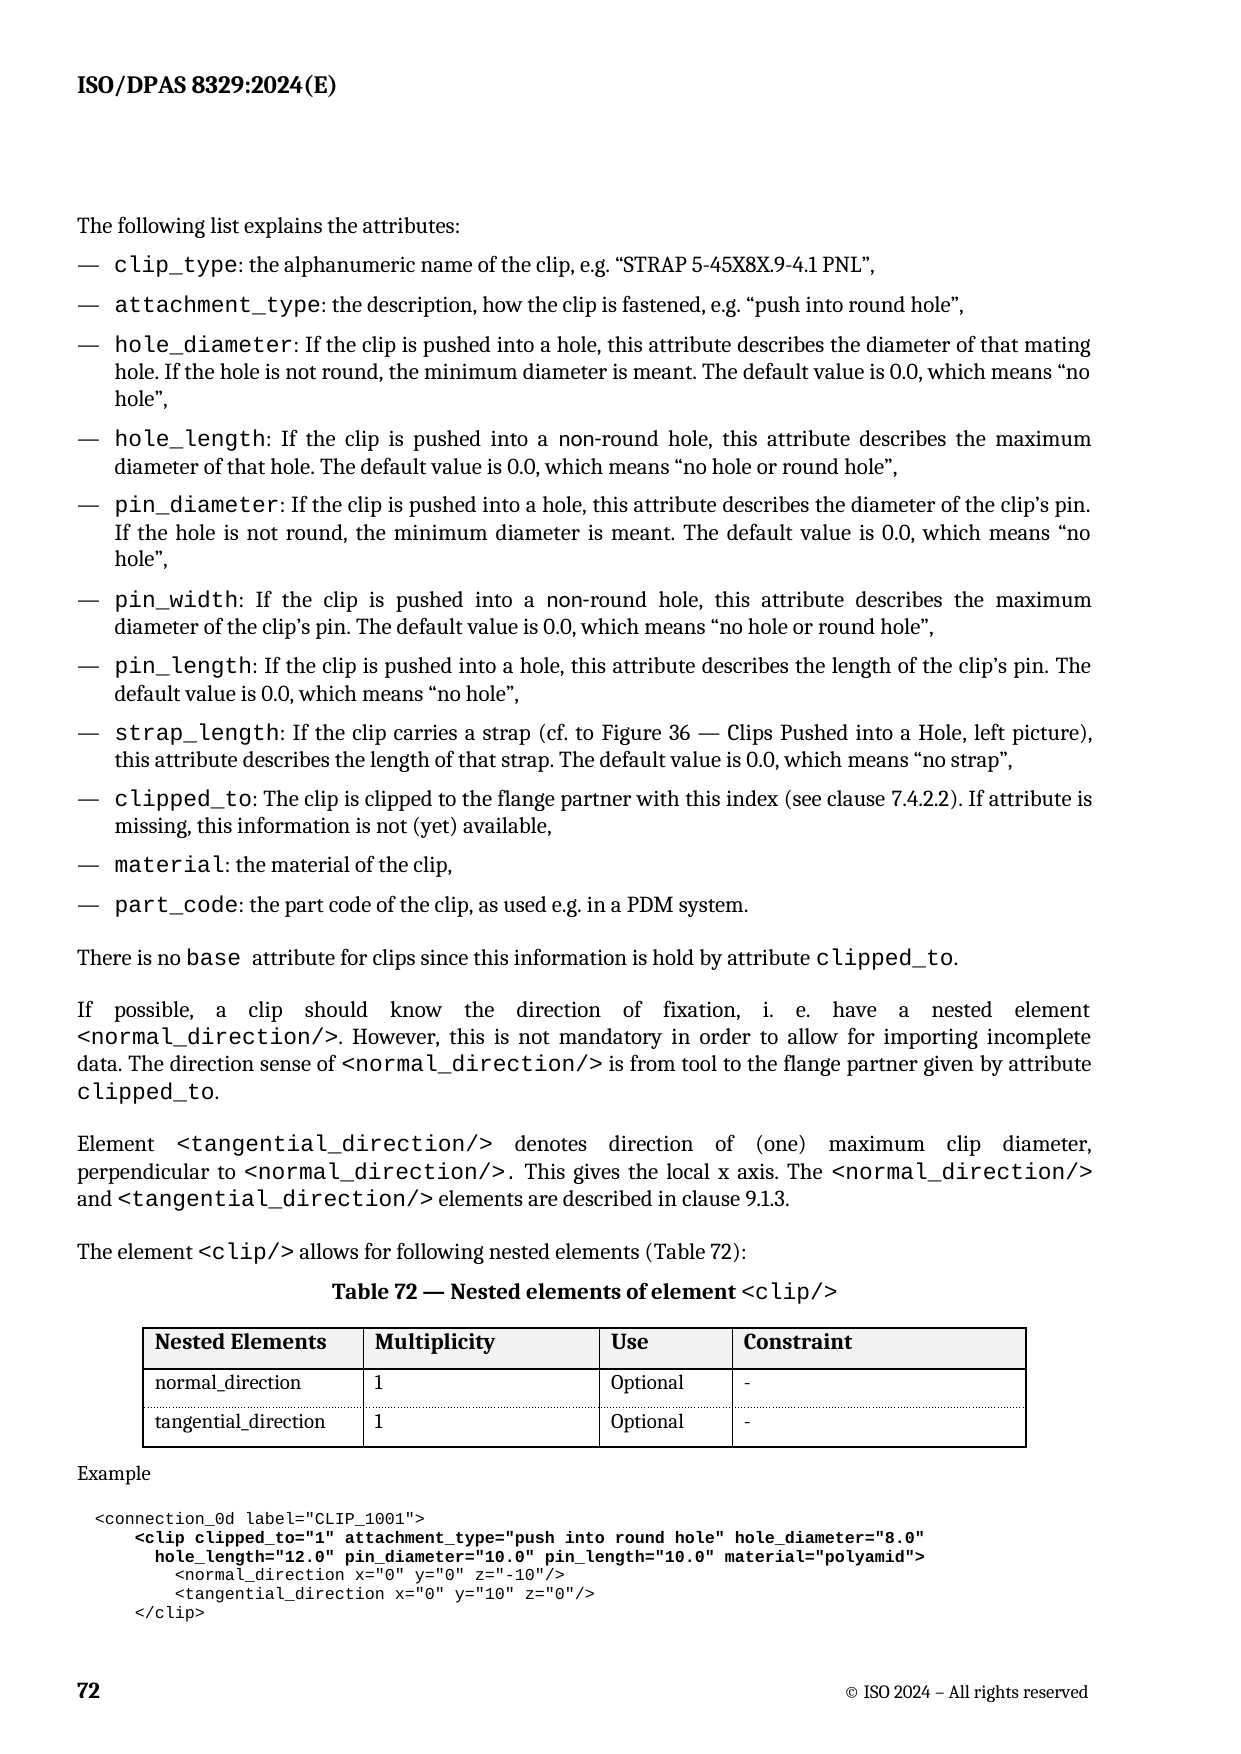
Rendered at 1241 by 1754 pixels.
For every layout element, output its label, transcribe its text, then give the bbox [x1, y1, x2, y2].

list part_code: the part code of the clip, as used e.g. in a PDM system. [77, 892, 1092, 919]
text </clip> [94, 1605, 1075, 1623]
text If possible, a clip should know the direction of fixation, i. e. have a nested element <normal_direction/>. However, this is not mandatory in order to allow for importing incomplete data. The direction sense of <normal_direction/> is from tool to the flange partner given by attribute clipped_to. [77, 997, 1092, 1106]
list material: the material of the clip, [77, 852, 1092, 879]
text The element <clip/> allows for following nested elements (Table 72): [77, 1238, 1092, 1266]
list clip_type: the alphanumeric name of the clip, e.g. “STRAP 5-45X8X.9-4.1 PNL”, [77, 252, 1092, 279]
text <connection_0d label="CLIP_1001"> [94, 1510, 1075, 1529]
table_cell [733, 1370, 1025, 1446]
list pin_length: If the clip is pushed into a hole, this attribute describes the length of the clip’s pin. The default value is 0.0, which means “no hole”, [77, 653, 1092, 707]
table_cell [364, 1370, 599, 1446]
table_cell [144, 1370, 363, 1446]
list pin_width: If the clip is pushed into a non-round hole, this attribute describes the maximum diameter of the clip’s pin. The default value is 0.0, which means “no hole or round hole”, [77, 585, 1092, 641]
text Table 72 — Nested elements of element <clip/> [77, 1278, 1092, 1306]
text <tangential_direction x="0" y="10" z="0"/> [94, 1586, 1075, 1605]
list pin_diameter: If the clip is pushed into a hole, this attribute describes the diameter of the clip’s pin. If the hole is not round, the minimum diameter is meant. The default value is 0.0, which means “no hole”, [77, 492, 1092, 572]
list attachment_type: the description, how the clip is fastened, e.g. “push into round hole”, [77, 292, 1092, 319]
text <normal_direction x="0" y="0" z="-10"/> [94, 1567, 1075, 1586]
text There is no base attribute for clips since this information is hold by attribute clipped_to. [77, 944, 1092, 972]
list clipped_to: The clip is clipped to the flange partner with this index (see clause 7.4.2.2). If attribute is missing, this information is not (yet) available, [77, 786, 1092, 839]
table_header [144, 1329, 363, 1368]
list hole_length: If the clip is pushed into a non-round hole, this attribute describes the maximum diameter of that hole. The default value is 0.0, which means “no hole or round hole”, [77, 424, 1092, 480]
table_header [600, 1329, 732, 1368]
list hole_diameter: If the clip is pushed into a hole, this attribute describes the diameter of that mating hole. If the hole is not round, the minimum diameter is meant. The default value is 0.0, which means “no hole”, [77, 332, 1092, 412]
text The following list explains the attributes: [77, 213, 1092, 239]
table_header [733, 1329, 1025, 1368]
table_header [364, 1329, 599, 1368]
text Example [77, 1460, 1092, 1485]
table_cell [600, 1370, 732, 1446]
text <clip clipped_to="1" attachment_type="push into round hole" hole_diameter="8.0" hole_length="12.0" pin_diameter="10.0" pin_length="10.0" material="polyamid"> [94, 1529, 1075, 1567]
list strap_length: If the clip carries a strap (cf. to Figure 36 — Clips Pushed into a Hole, left picture), this attribute describes the length of that strap. The default value is 0.0, which means “no strap”, [77, 719, 1092, 773]
text Element <tangential_direction/> denotes direction of (one) maximum clip diameter, perpendicular to <normal_direction/>. This gives the local x axis. The <normal_direction/> and <tangential_direction/> elements are described in clause 9.1.3. [77, 1131, 1092, 1213]
